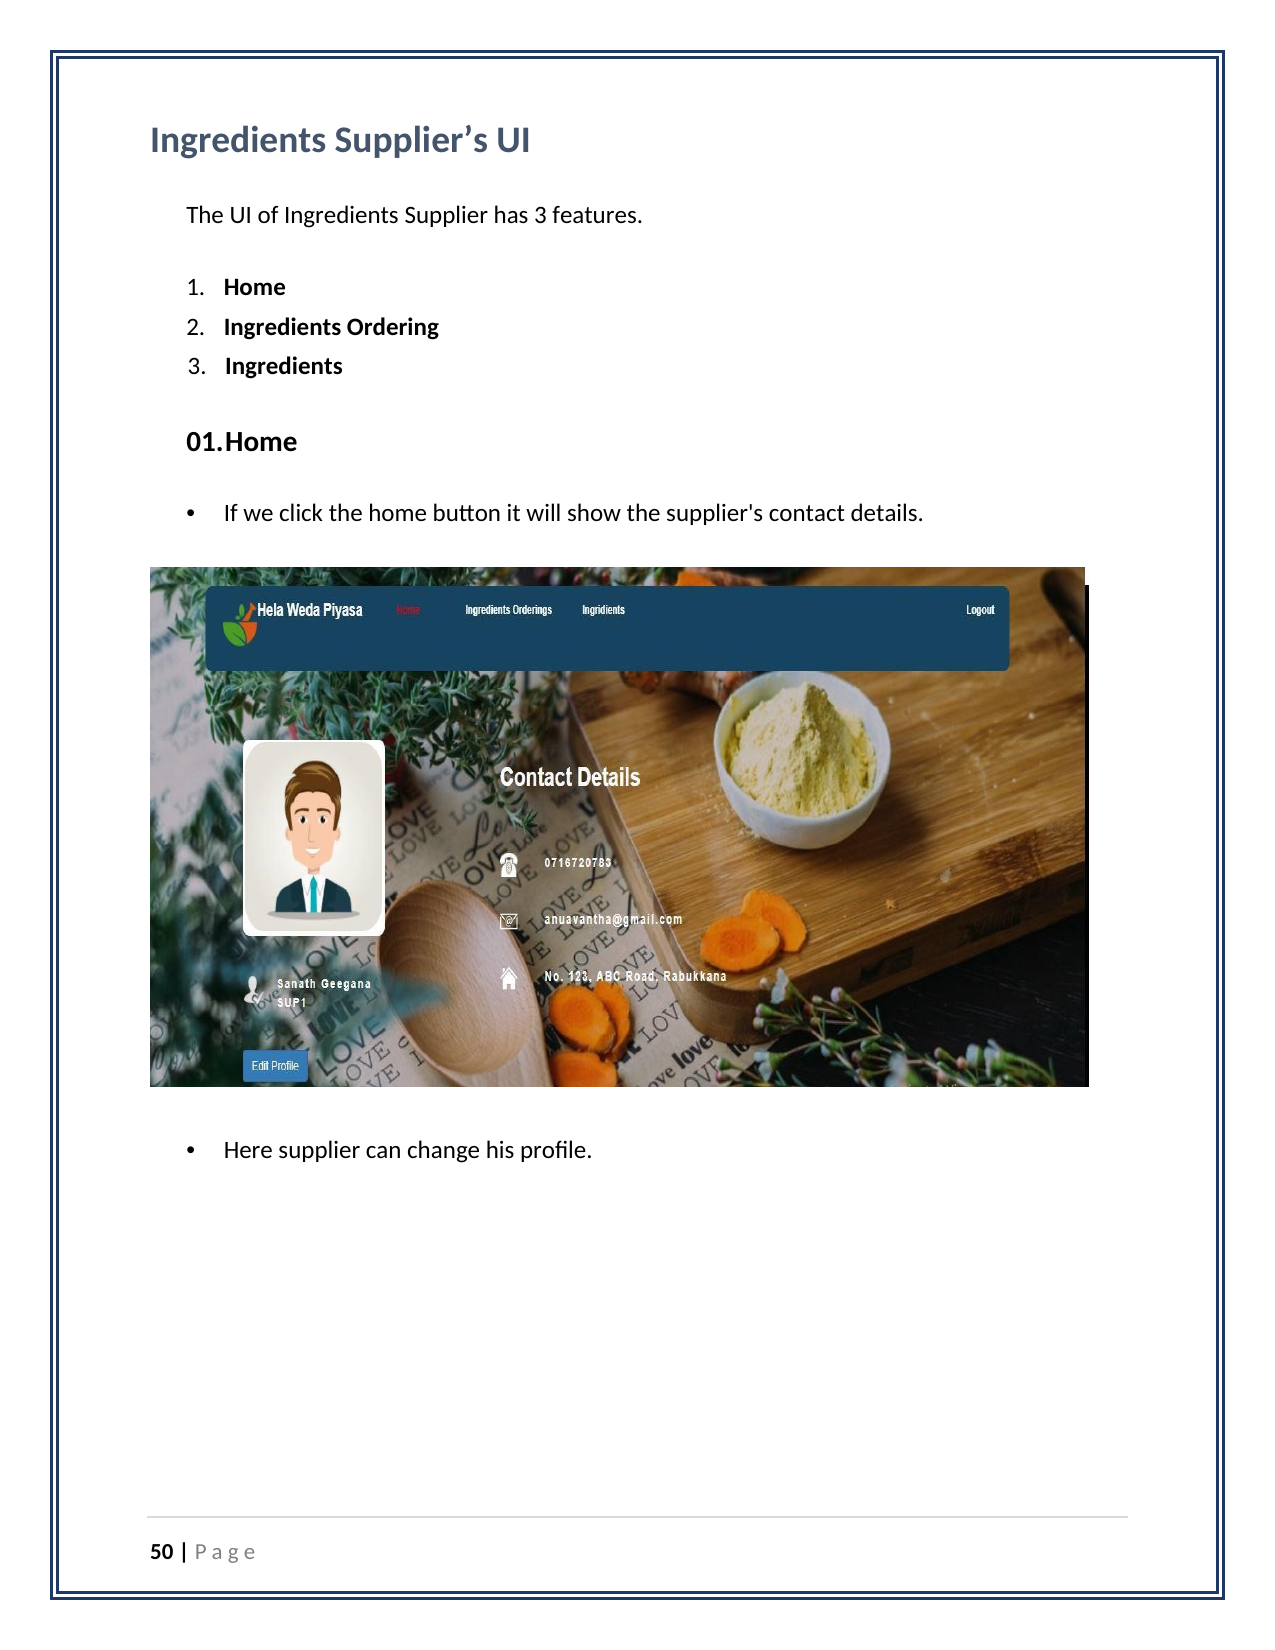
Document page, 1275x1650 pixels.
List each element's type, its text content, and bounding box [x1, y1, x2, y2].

list Here supplier can change his profile. [186, 1134, 1127, 1165]
subtitle Ingredients Supplier’s UI [150, 116, 856, 162]
list Ingredients Ordering [186, 311, 1127, 341]
list Ingredients [187, 350, 1127, 380]
list Home [186, 271, 1127, 302]
picture [150, 567, 1089, 1087]
list If we click the home button it will show the supplier's contact details. [186, 497, 1127, 528]
subtitle Home [186, 423, 1175, 459]
text The UI of Ingredients Supplier has 3 features. [186, 199, 1127, 230]
